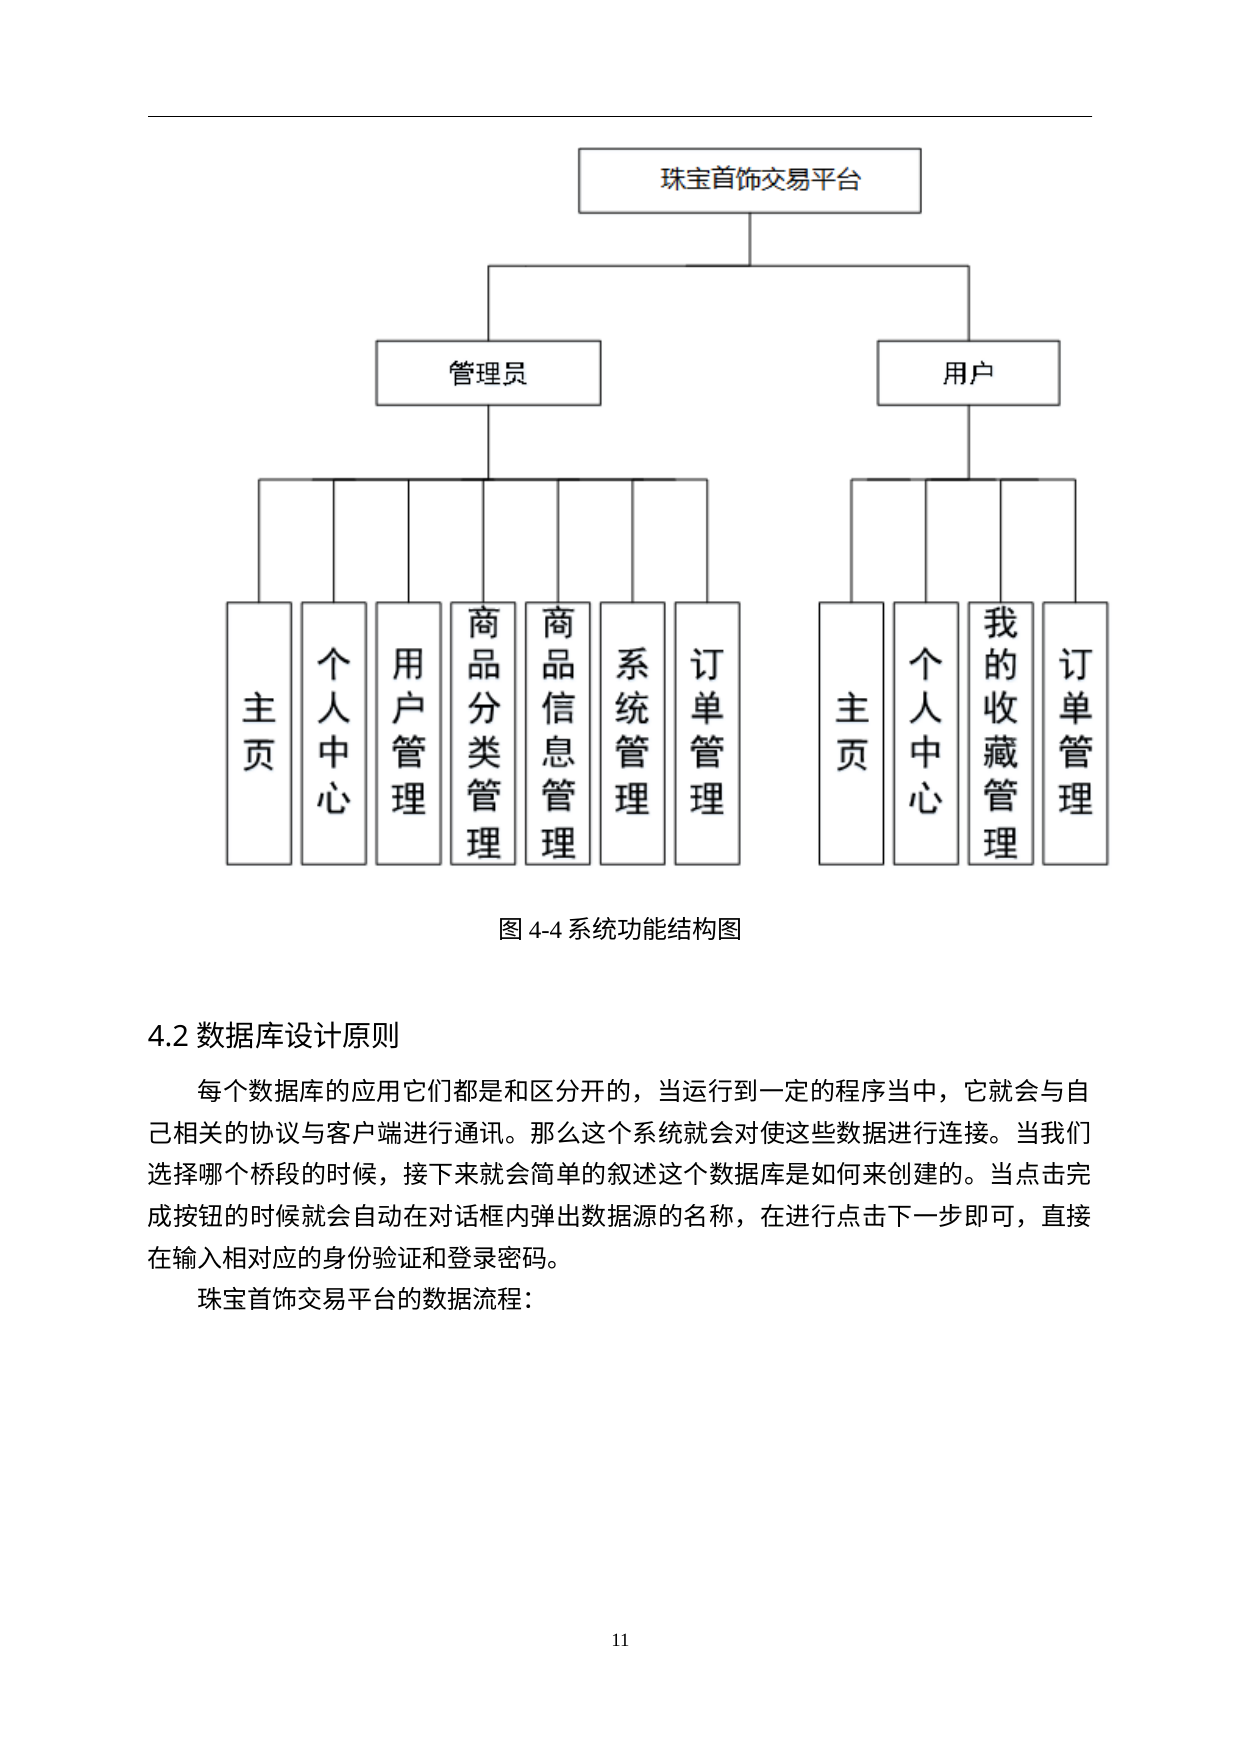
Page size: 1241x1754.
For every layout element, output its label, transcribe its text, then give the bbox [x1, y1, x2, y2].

text 图4-4系统功能结构图 [148, 908, 1092, 946]
text 每个数据库的应用它们都是和区分开的，当运行到一定的程序当中，它就会与自己相关的协议与客户端进行通讯。那么这个系统就会对使这些数据进行连接。当我们选择哪个桥段的时候，接下来就会简单的叙述这个数据库是如何来创建的。当点击完成按钮的时候就会自动在对话框内弹出数据源的名称，在进行点击下一步即可，直接在输入相对应的身份验证和登录密码。 [148, 1067, 1092, 1276]
picture [191, 147, 1136, 883]
text 珠宝首饰交易平台的数据流程： [148, 1276, 1092, 1317]
subtitle 4.2 数据库设计原则 [148, 1013, 1092, 1055]
